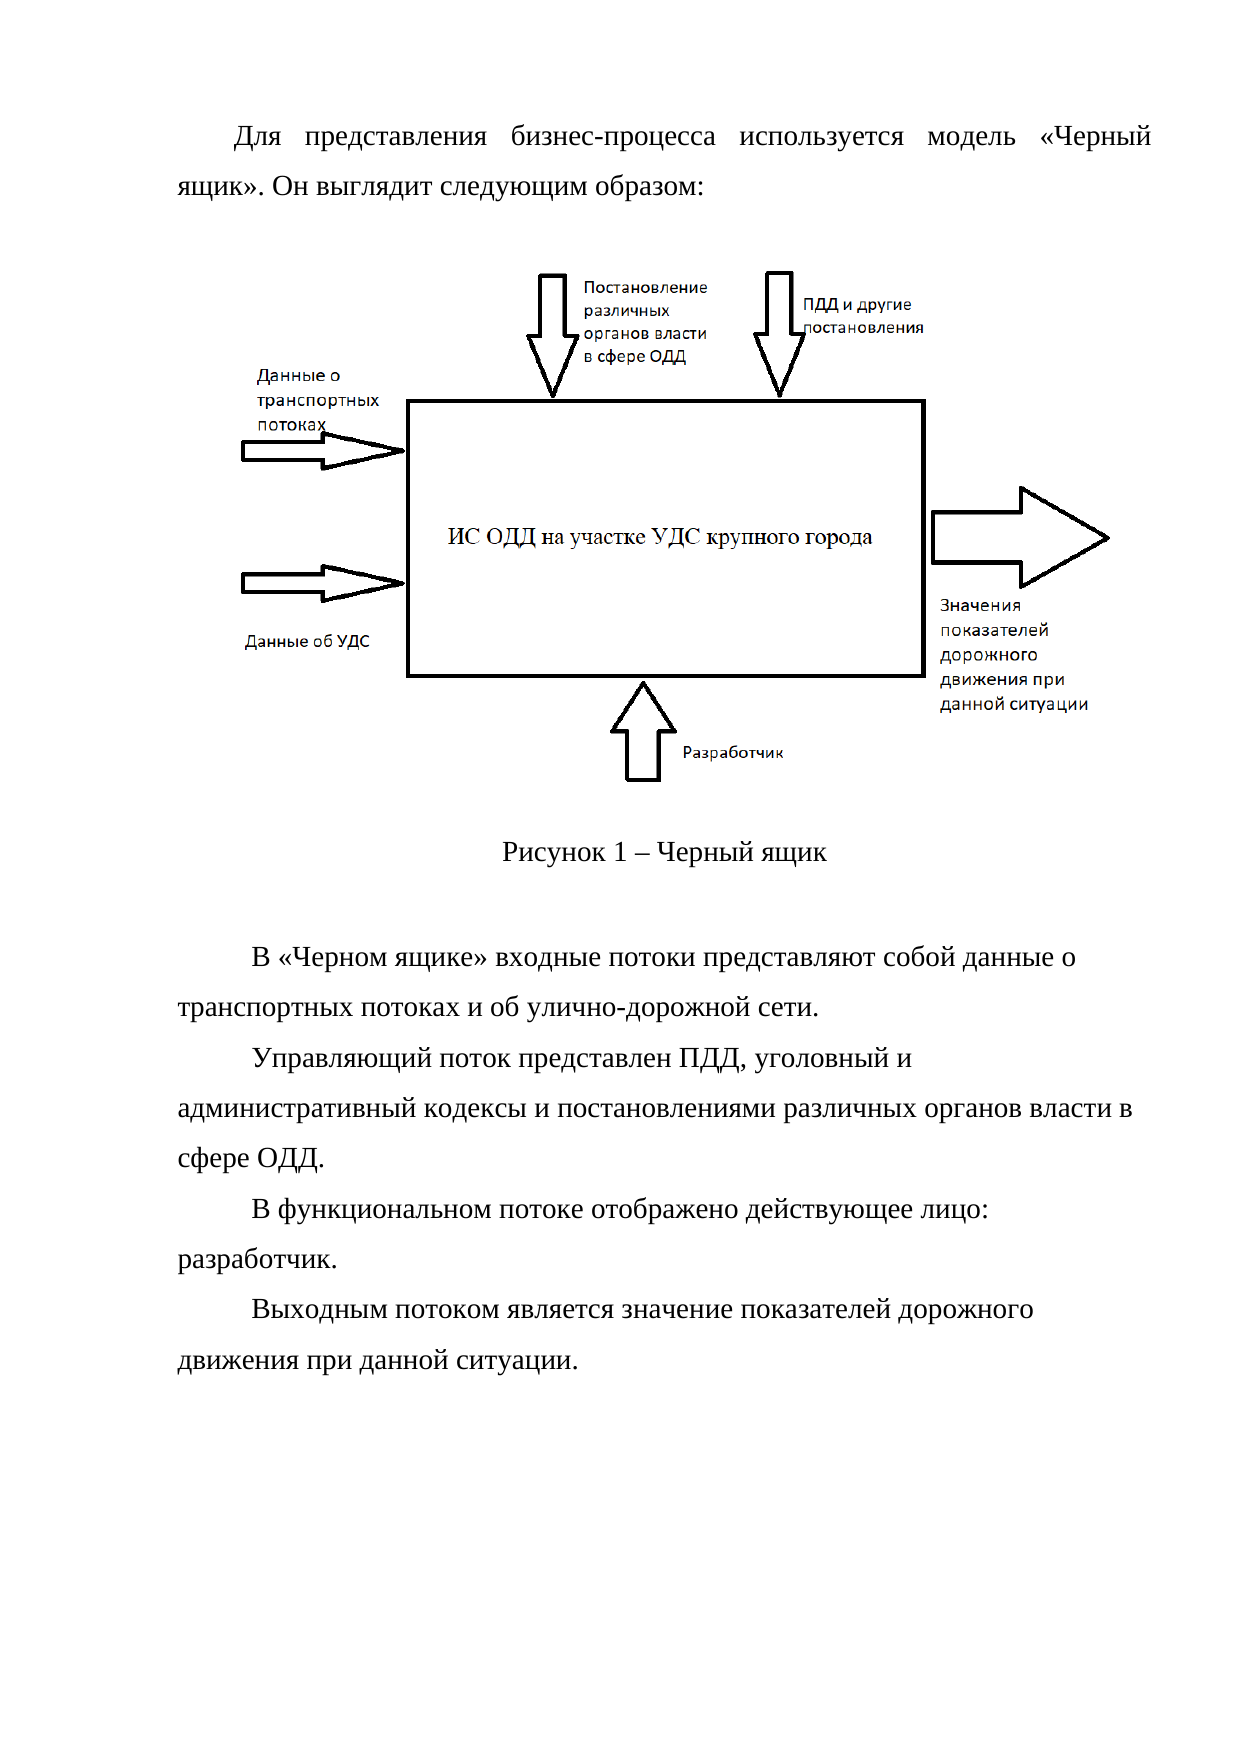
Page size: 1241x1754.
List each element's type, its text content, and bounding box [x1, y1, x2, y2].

text Управляющий поток представлен ПДД, уголовный и административный кодексы и постановлениями различных органов власти в сфере ОДД. [177, 1040, 1152, 1174]
text В функциональном потоке отображено действующее лицо: разработчик. [177, 1191, 1152, 1275]
text Рисунок 1 – Черный ящик [177, 834, 1152, 868]
text Для представления бизнес-процесса используется модель «Черный ящик». Он выглядит следующим образом: [177, 118, 1152, 202]
picture [177, 269, 1152, 818]
text В «Черном ящике» входные потоки представляют собой данные о транспортных потоках и об улично-дорожной сети. [177, 939, 1152, 1023]
text Выходным потоком является значение показателей дорожного движения при данной ситуации. [177, 1291, 1152, 1375]
